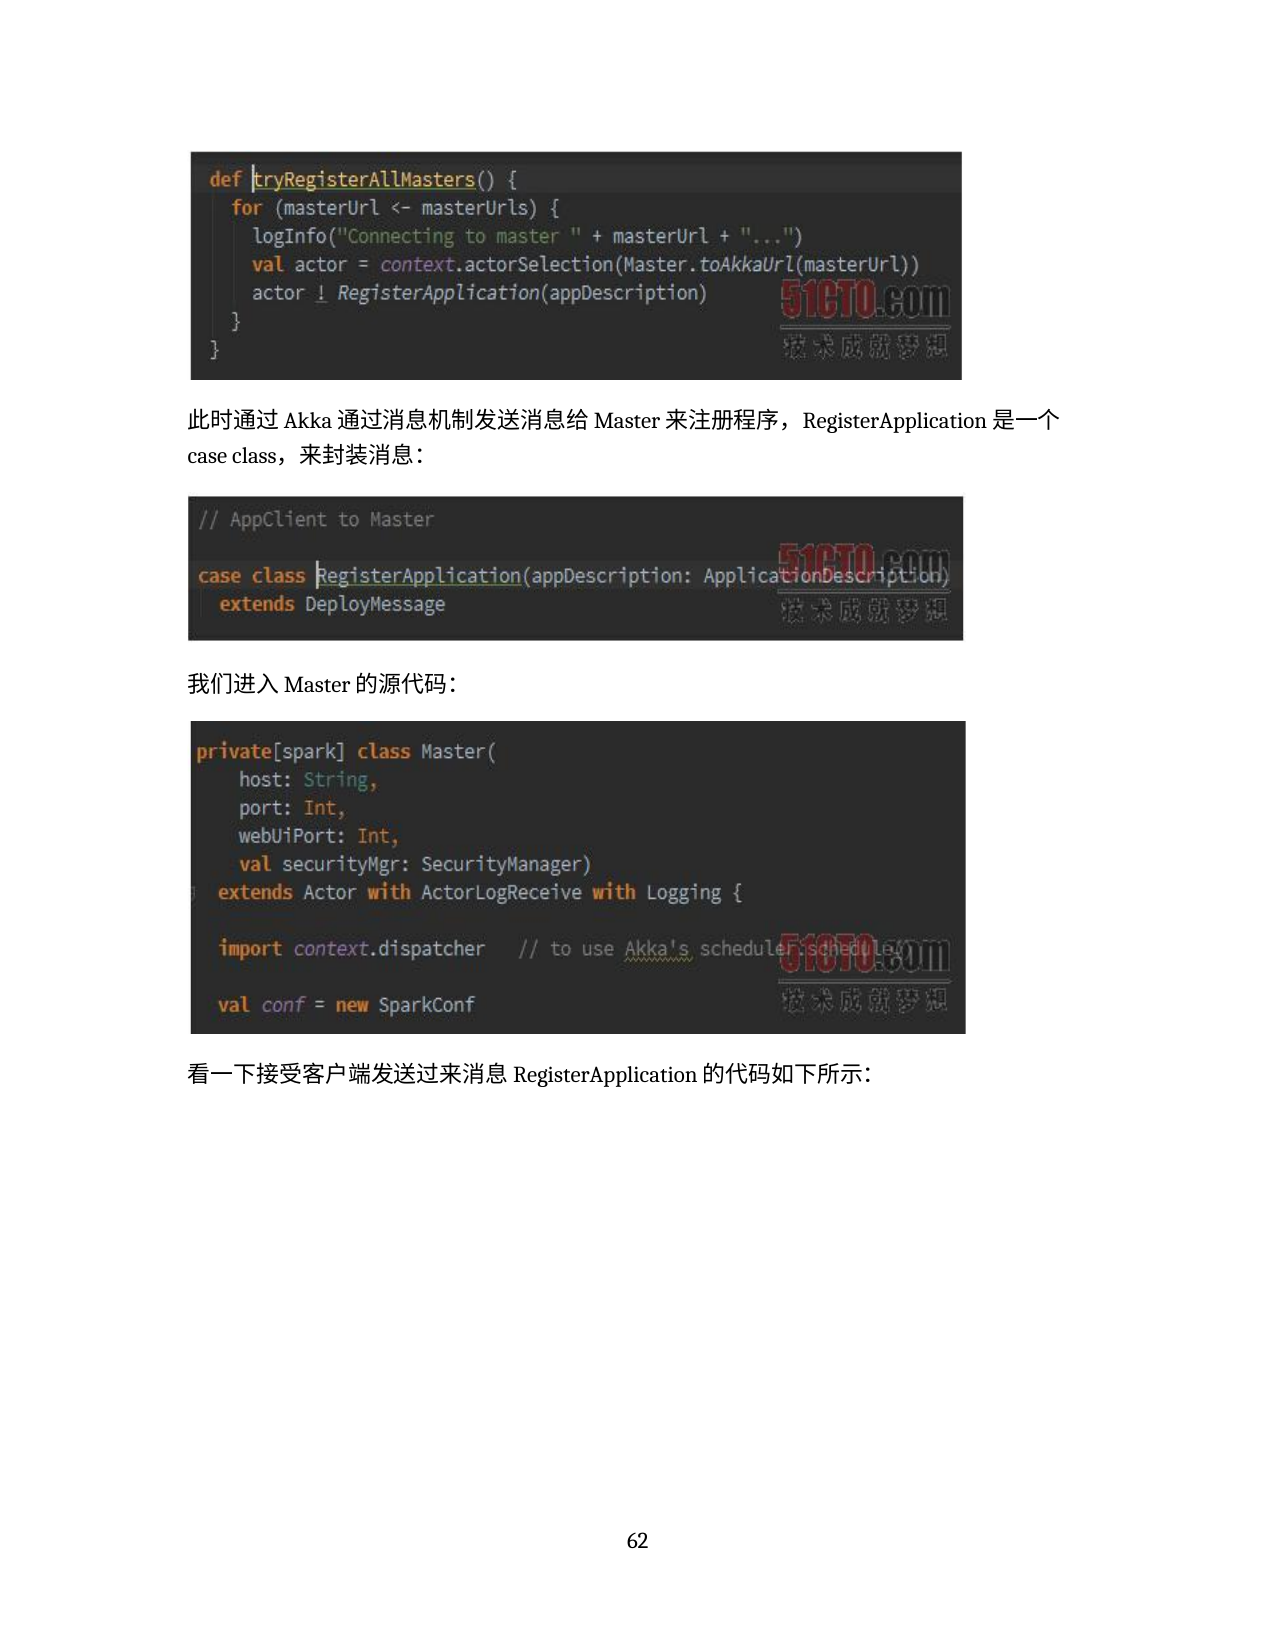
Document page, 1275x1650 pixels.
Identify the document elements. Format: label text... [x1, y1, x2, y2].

text 我们进入Master的源代码： [187, 666, 1087, 699]
picture [187, 150, 966, 380]
picture [187, 721, 966, 1034]
picture [187, 492, 966, 644]
text 此时通过Akka通过消息机制发送消息给Master来注册程序，RegisterApplication是一个case class，来封装消息： [187, 402, 1087, 470]
text 看一下接受客户端发送过来消息RegisterApplication的代码如下所示： [187, 1056, 1087, 1089]
